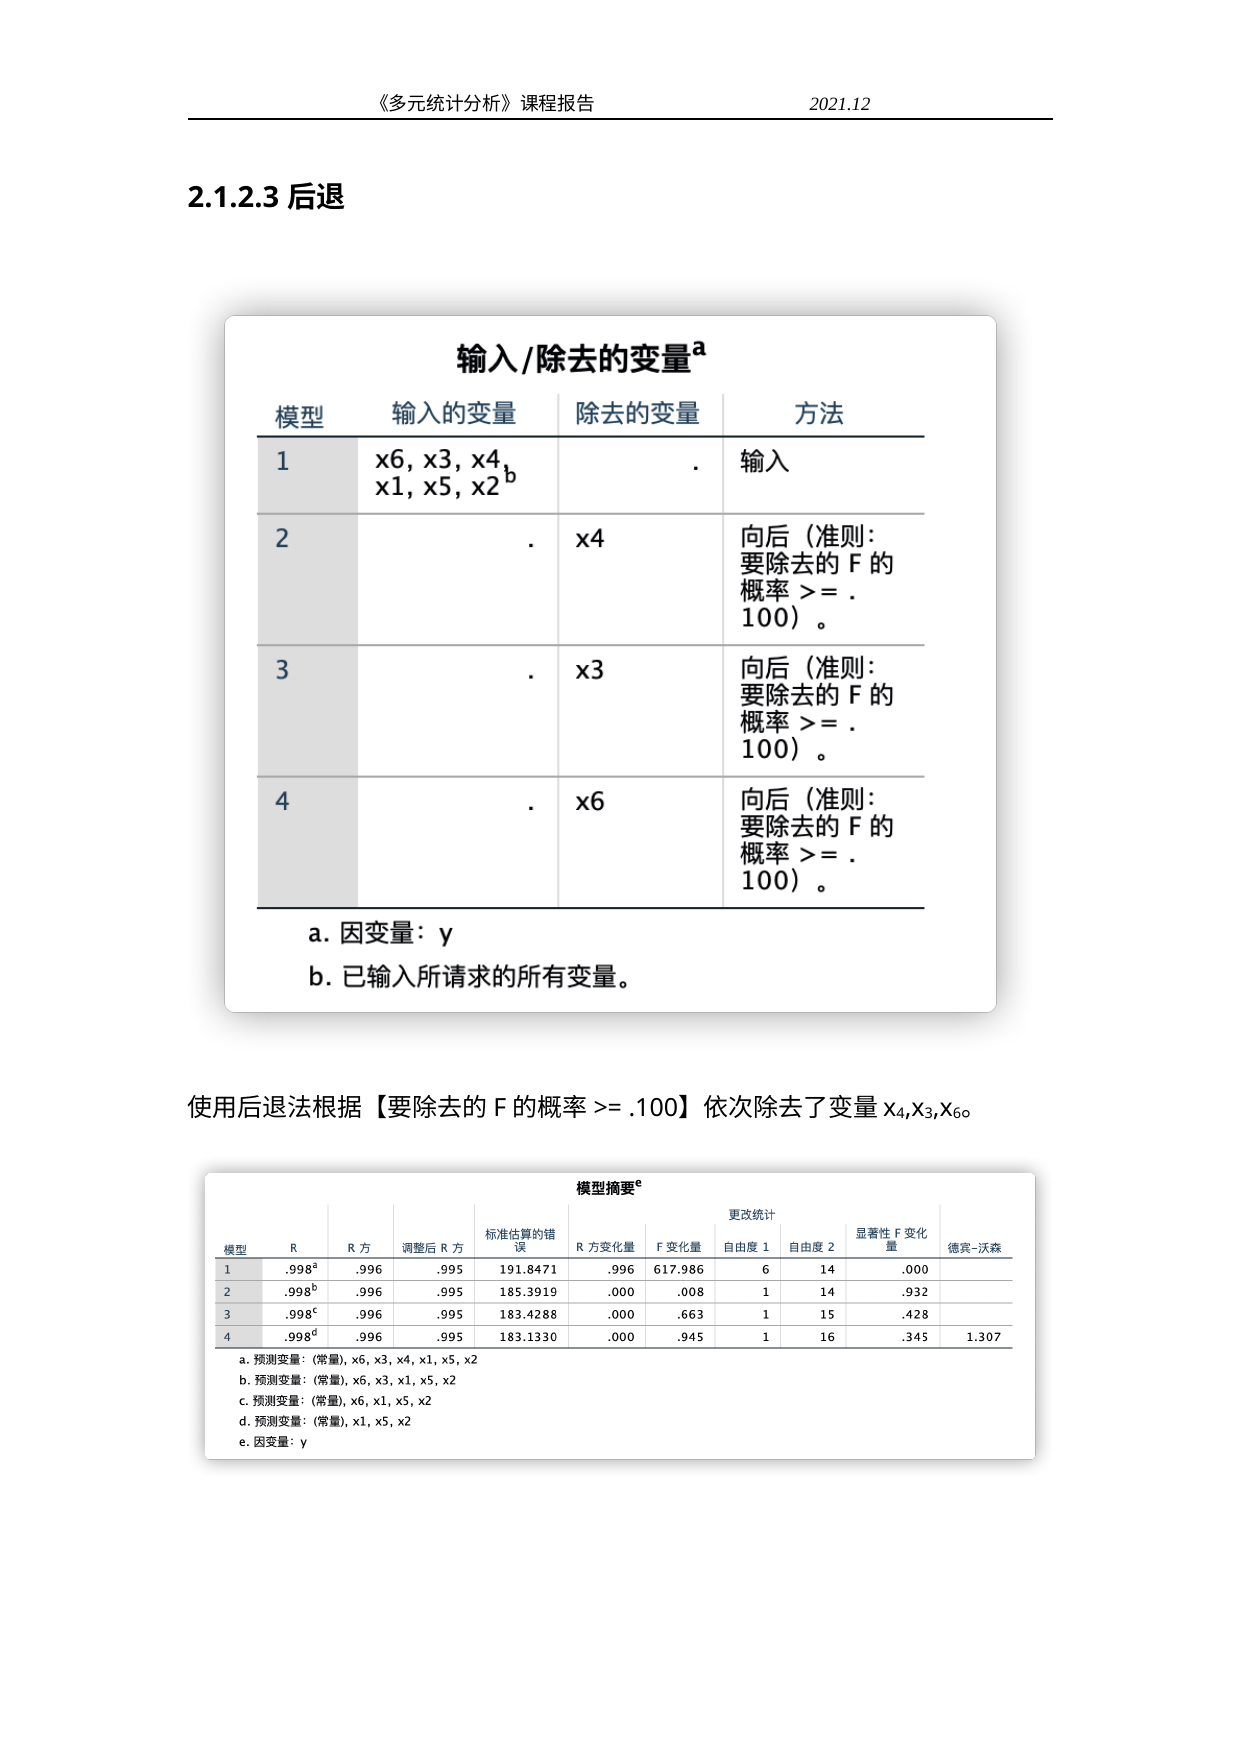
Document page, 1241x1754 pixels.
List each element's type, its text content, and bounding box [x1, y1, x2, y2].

text 使用后退法根据【要除去的 F 的概率 >= .100】依次除去了变量x4,x3,x6。 [187, 1073, 1053, 1138]
subtitle 2.1.2.3 后退 [187, 162, 1053, 227]
picture [187, 1155, 1053, 1477]
picture [187, 278, 1034, 1050]
